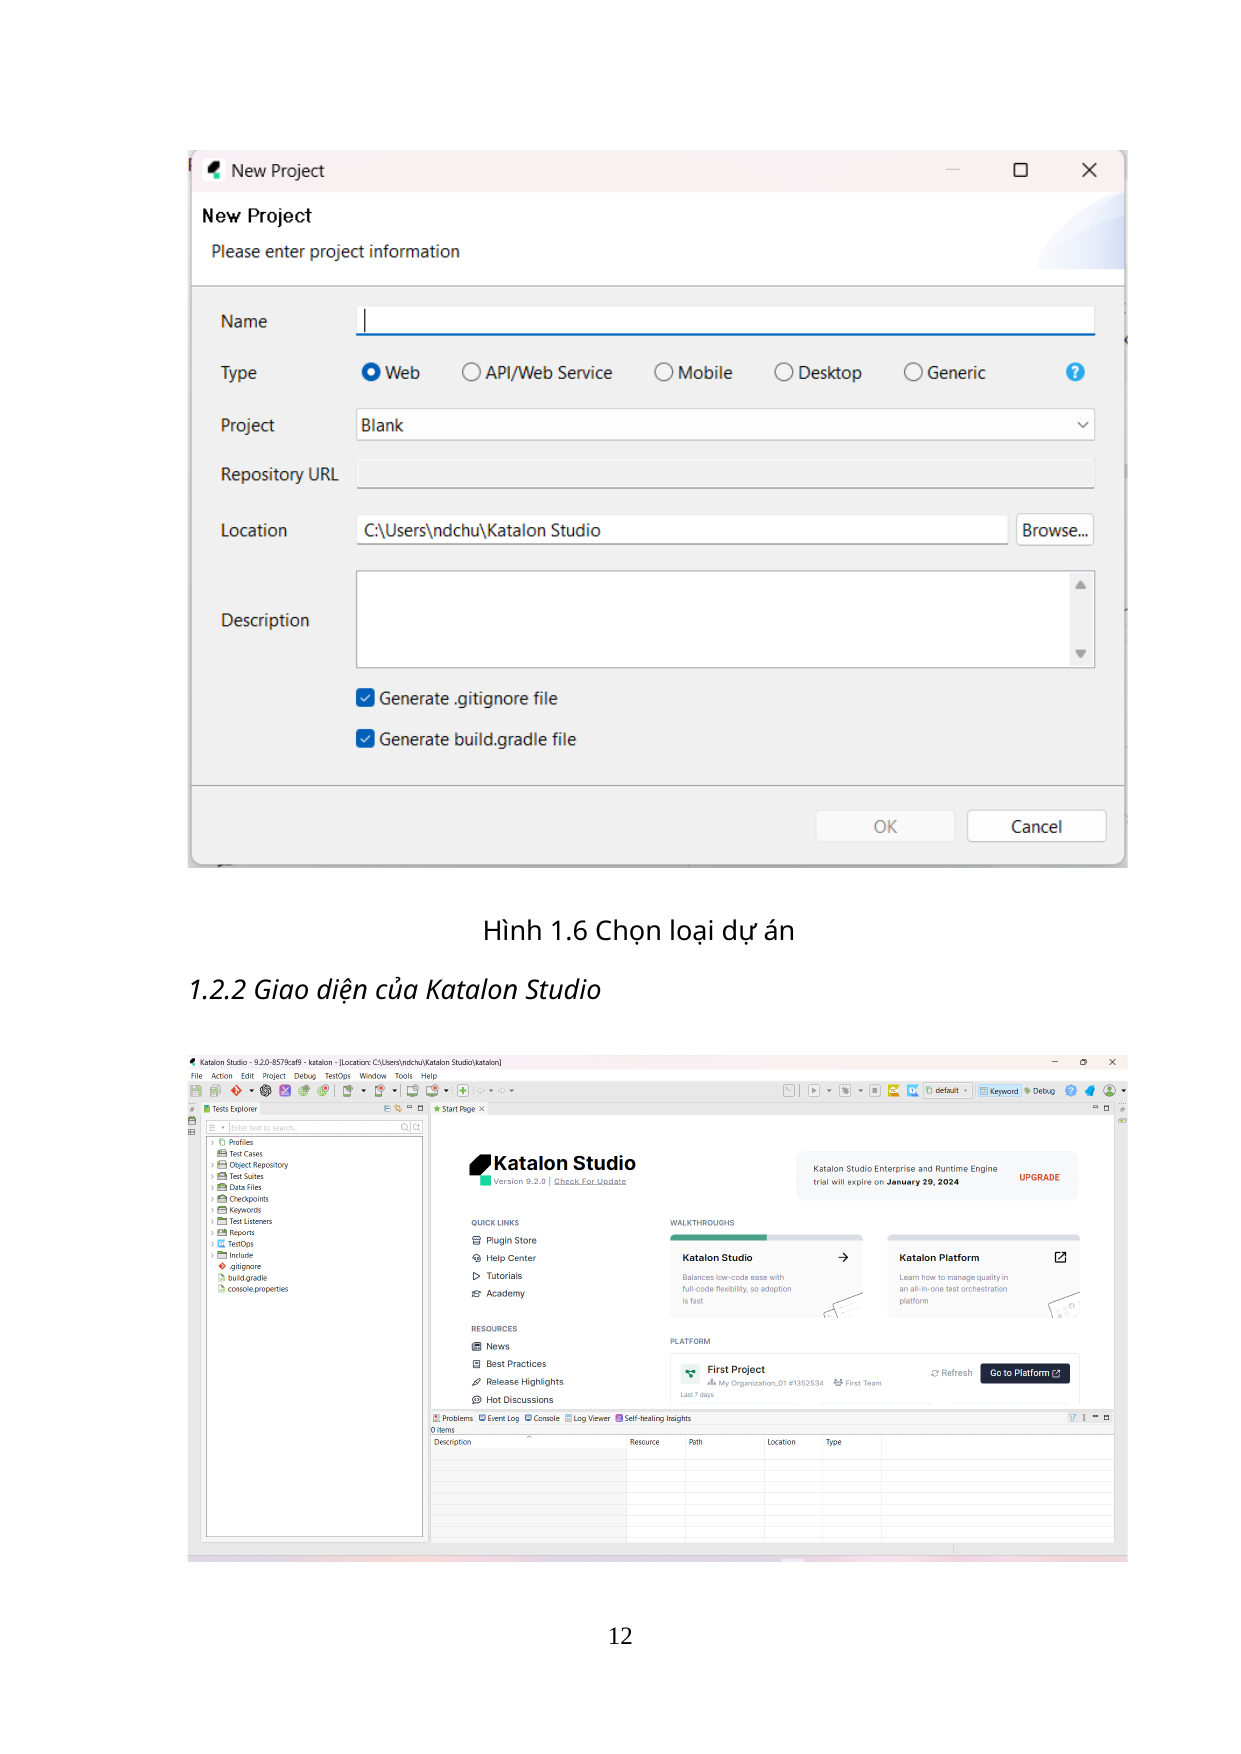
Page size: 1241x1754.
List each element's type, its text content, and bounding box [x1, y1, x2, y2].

subtitle Hình 1.6 Chọn loại dự án [150, 911, 1090, 948]
picture [187, 150, 1128, 868]
subtitle 1.2.2 Giao diện của Katalon Studio [150, 971, 1090, 1008]
picture [187, 1055, 1128, 1562]
